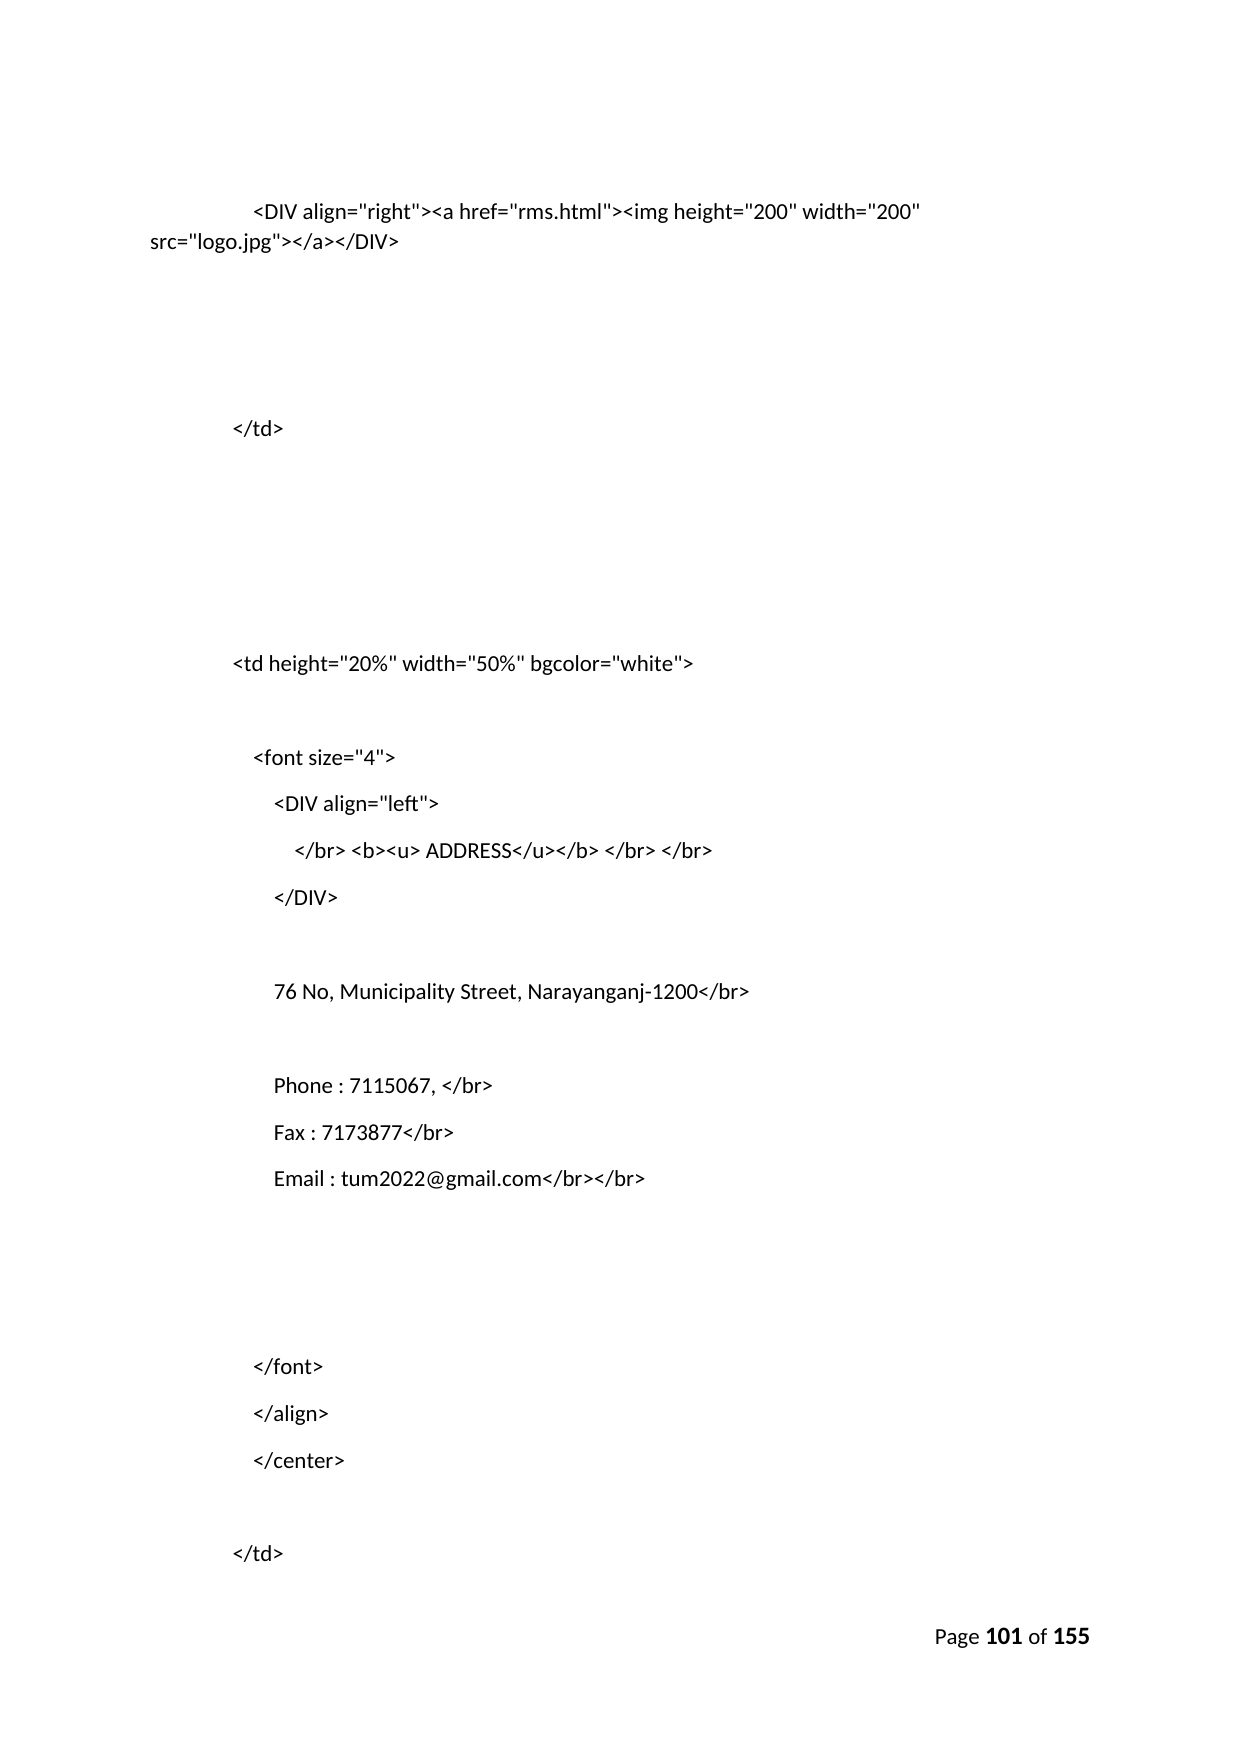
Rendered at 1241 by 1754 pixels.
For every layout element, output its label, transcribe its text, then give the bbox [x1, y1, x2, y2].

text <font size="4"> [150, 743, 1090, 771]
text Email : tum2022@gmail.com</br></br> [150, 1164, 1090, 1193]
text </align> [150, 1399, 1090, 1427]
text <td height="20%" width="50%" bgcolor="white"> [150, 649, 1090, 677]
text Phone : 7115067, </br> [150, 1071, 1090, 1099]
text Fax : 7173877</br> [150, 1118, 1090, 1146]
text 76 No, Municipality Street, Narayanganj-1200</br> [150, 977, 1090, 1005]
text <DIV align="left"> [150, 789, 1090, 818]
text </font> [150, 1352, 1090, 1380]
text </td> [150, 1539, 1090, 1568]
text </br> <b><u> ADDRESS</u></b> </br> </br> [150, 836, 1090, 864]
text <DIV align="right"><a href="rms.html"><img height="200" width="200" src="logo.jpg"></a></DIV> [150, 197, 1090, 255]
text </center> [150, 1446, 1090, 1474]
text </td> [150, 414, 1090, 443]
text </DIV> [150, 883, 1090, 911]
